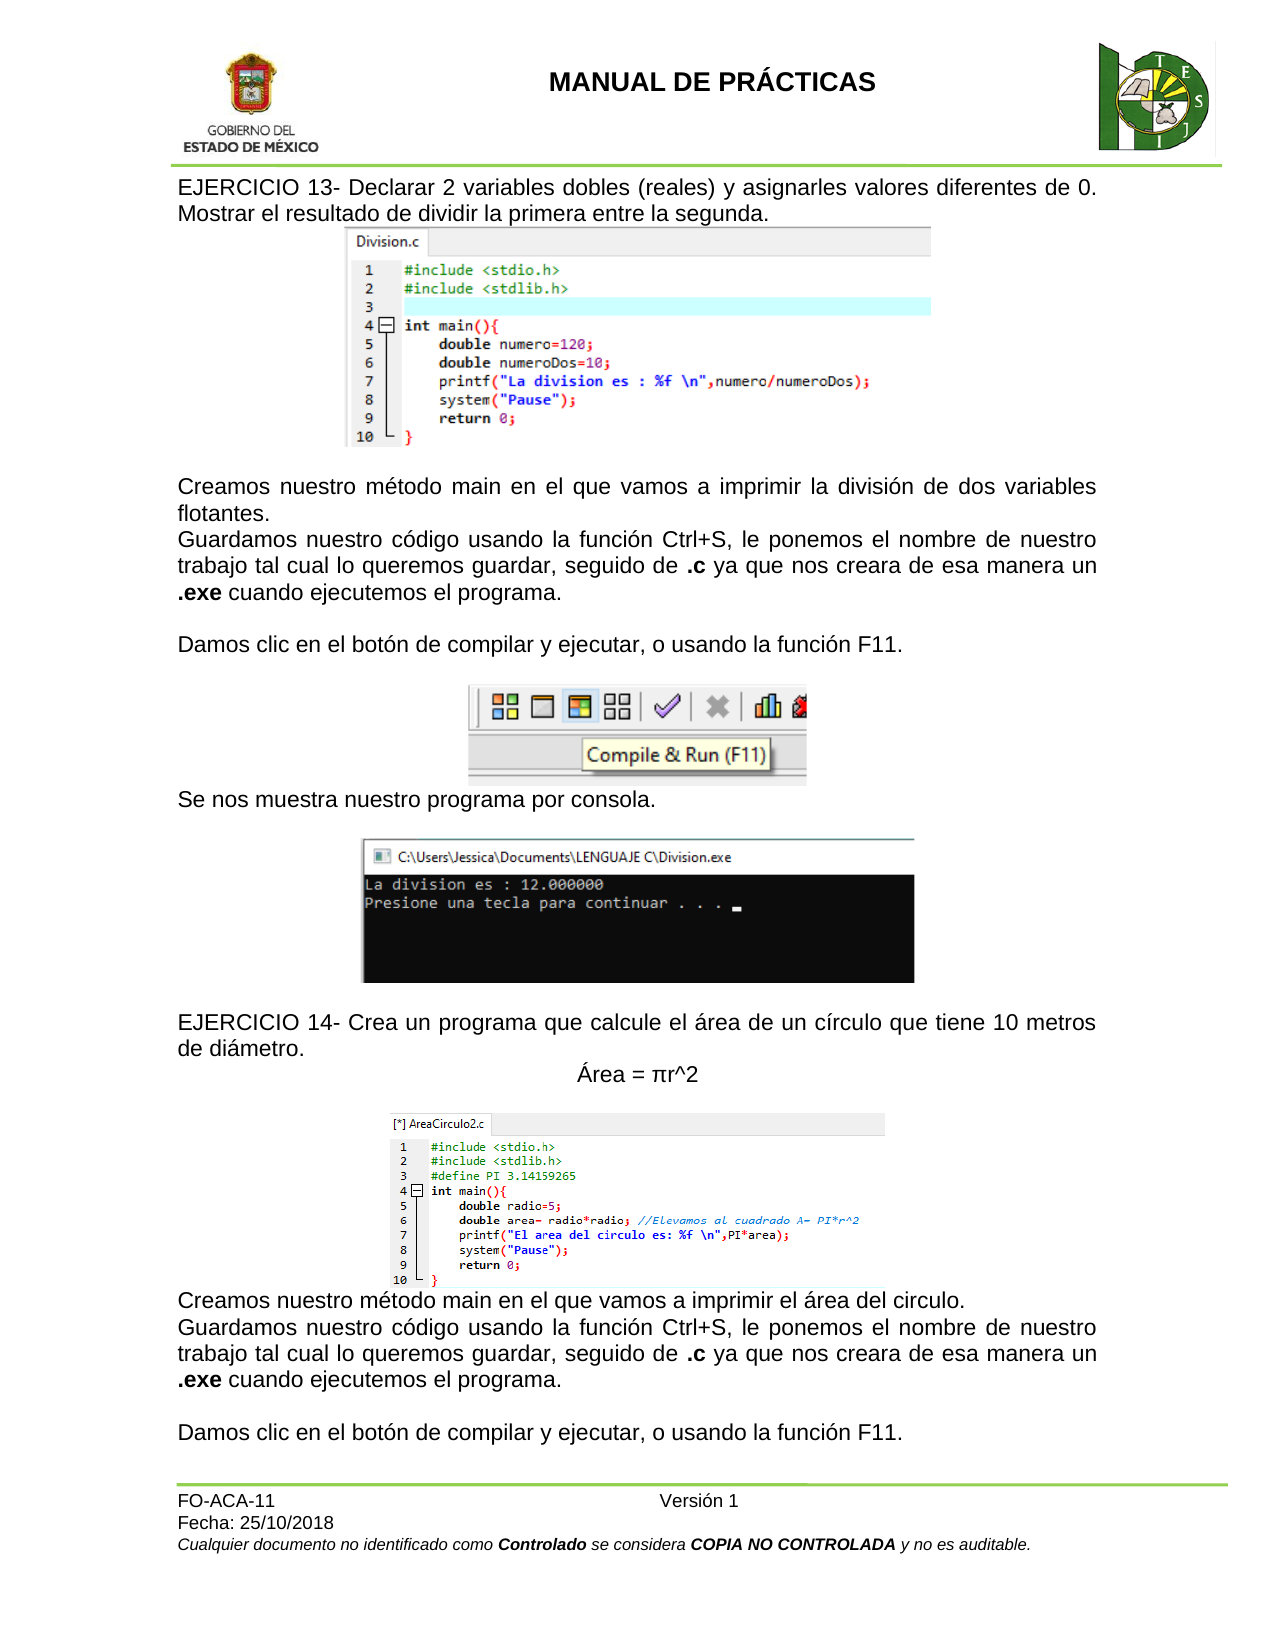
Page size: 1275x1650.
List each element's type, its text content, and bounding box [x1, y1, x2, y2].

text Creamos nuestro método main en el que vamos a imprimir la división de dos variables flotantes. [177, 473, 1098, 526]
picture [175, 42, 320, 161]
text Guardamos nuestro código usando la función Ctrl+S, le ponemos el nombre de nuestro trabajo tal cual lo queremos guardar, seguido de .c ya que nos creara de esa manera un .exe cuando ejecutemos el programa. [177, 526, 1098, 605]
text EJERCICIO 13- Declarar 2 variables dobles (reales) y asignarles valores diferentes de 0. Mostrar el resultado de dividir la primera entre la segunda. [177, 174, 1098, 227]
picture [344, 226, 931, 447]
text Área = πr^2 [177, 1061, 1098, 1088]
picture [468, 684, 807, 786]
text Damos clic en el botón de compilar y ejecutar, o usando la función F11. [177, 1419, 1098, 1446]
text Se nos muestra nuestro programa por consola. [177, 786, 1098, 812]
picture [389, 1113, 885, 1288]
picture [360, 838, 915, 983]
text Guardamos nuestro código usando la función Ctrl+S, le ponemos el nombre de nuestro trabajo tal cual lo queremos guardar, seguido de .c ya que nos creara de esa manera un .exe cuando ejecutemos el programa. [177, 1314, 1098, 1393]
text Damos clic en el botón de compilar y ejecutar, o usando la función F11. [177, 631, 1098, 658]
text Creamos nuestro método main en el que vamos a imprimir el área del circulo. [177, 1287, 1098, 1314]
picture [1097, 41, 1216, 157]
text EJERCICIO 14- Crea un programa que calcule el área de un círculo que tiene 10 metros de diámetro. [177, 1008, 1098, 1061]
